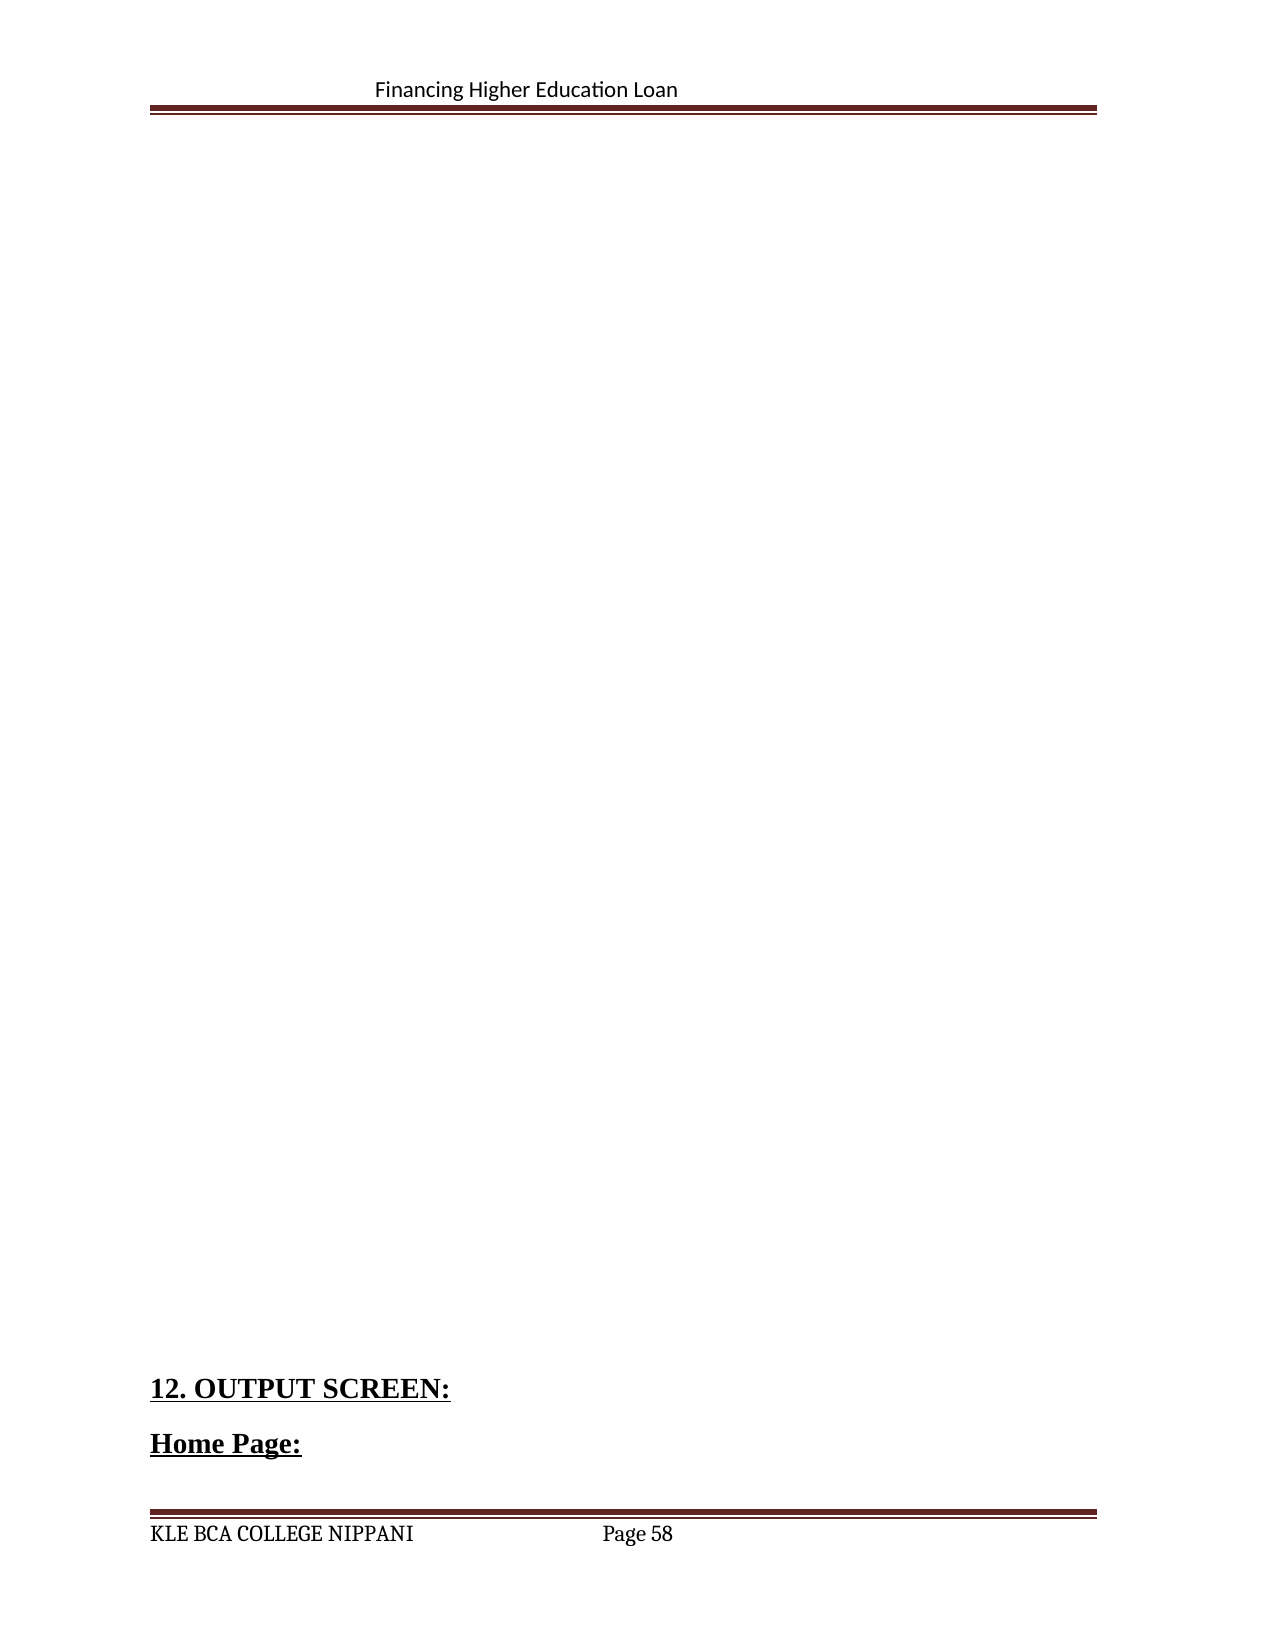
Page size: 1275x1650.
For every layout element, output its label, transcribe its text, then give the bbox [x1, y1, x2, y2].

text Home Page: [150, 1426, 1022, 1459]
text 12. OUTPUT SCREEN: [150, 1372, 1022, 1405]
